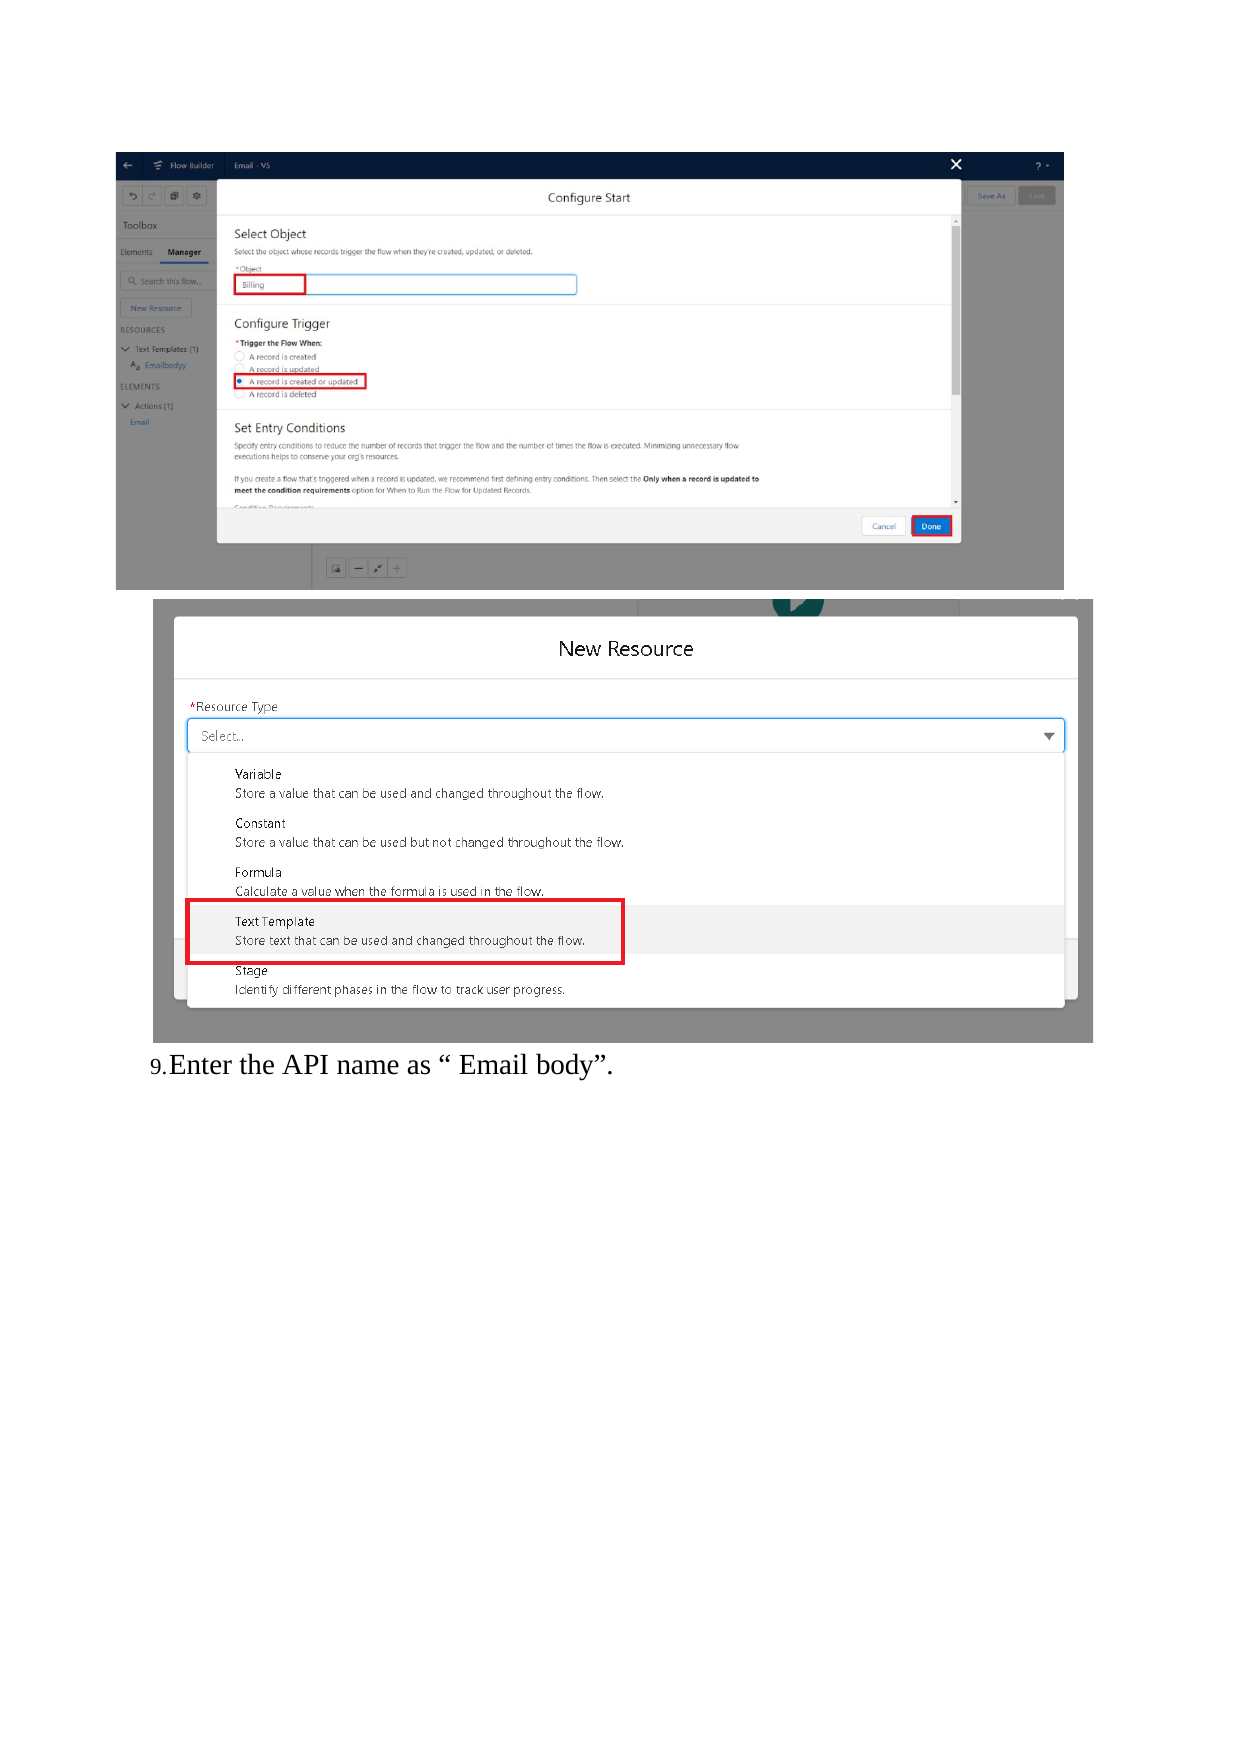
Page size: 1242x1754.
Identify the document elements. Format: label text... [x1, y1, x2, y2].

list Enter the API name as “ Email body”. [150, 604, 1138, 1081]
picture [153, 599, 1094, 604]
picture [115, 152, 1064, 590]
